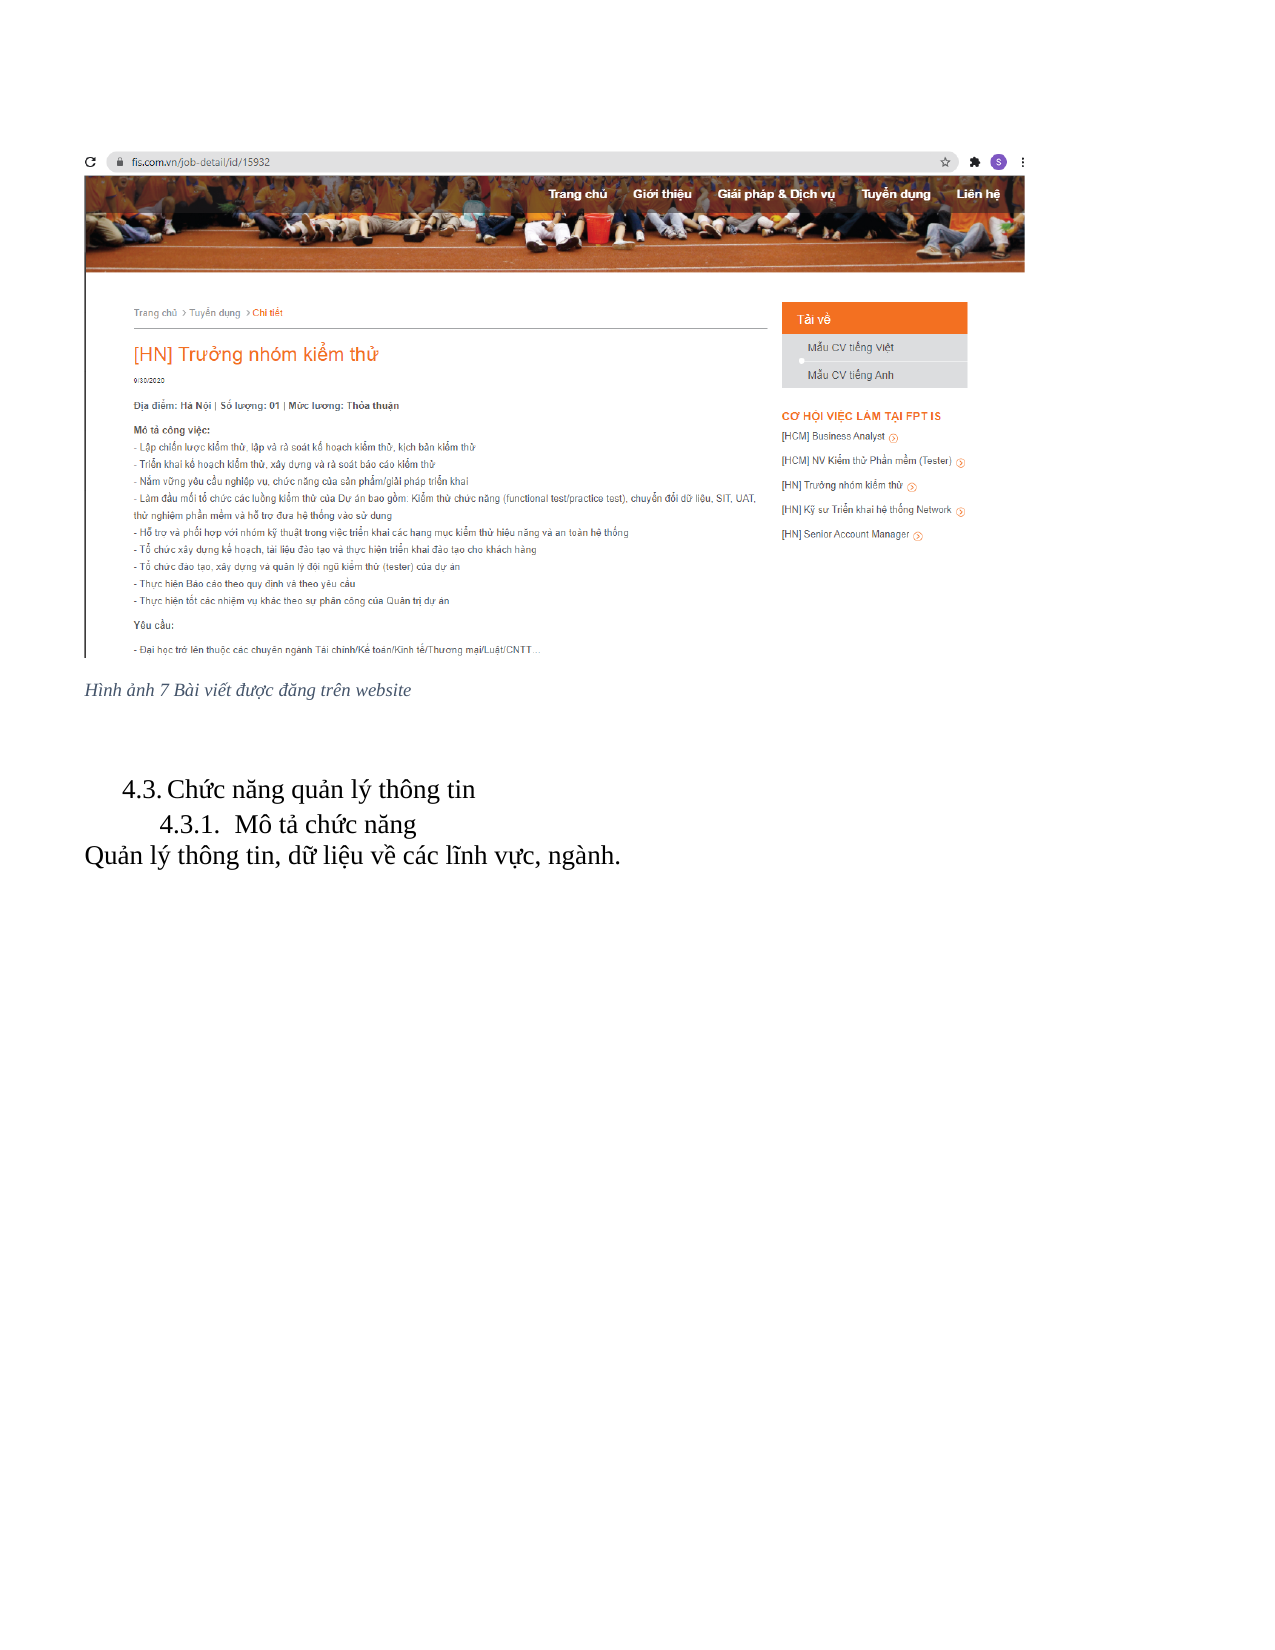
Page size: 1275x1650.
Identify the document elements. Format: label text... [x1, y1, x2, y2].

subtitle Mô tả chức năng [159, 808, 1228, 839]
text Quản lý thông tin, dữ liệu về các lĩnh vực, ngành. [84, 839, 1228, 871]
subtitle Chức năng quản lý thông tin [122, 773, 1228, 804]
picture [84, 150, 1025, 658]
